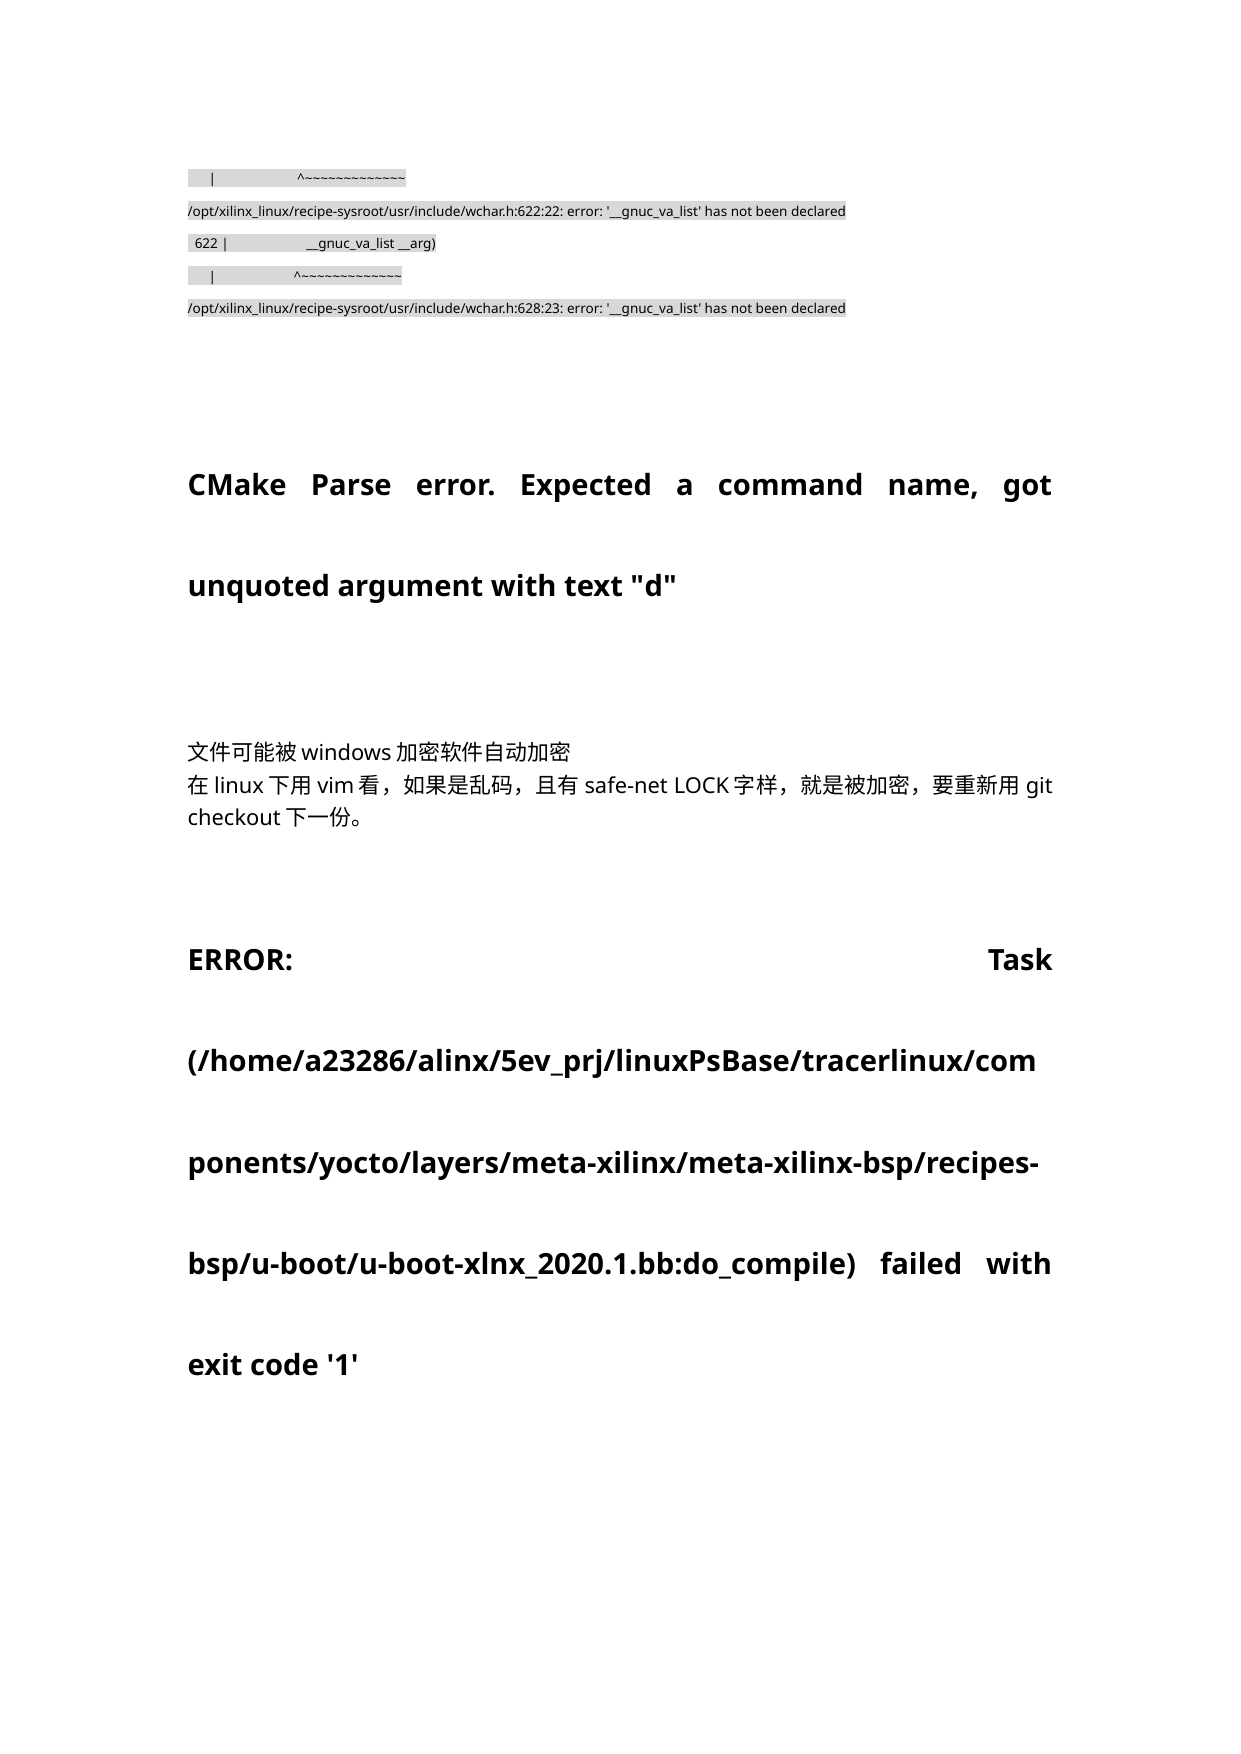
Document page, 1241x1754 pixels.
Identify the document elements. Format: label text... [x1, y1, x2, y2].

text 文件可能被windows加密软件自动加密 [187, 735, 1053, 767]
subtitle CMake Parse error. Expected a command name, got unquoted argument with text "​d" [187, 451, 1053, 617]
text 622 | __gnuc_va_list __arg) [187, 227, 1053, 259]
subtitle ERROR: Task (/home/a23286/alinx/5ev_prj/linuxPsBase/tracerlinux/components/yocto/layers/meta-xilinx/meta-xilinx-bsp/recipes-bsp/u-boot/u-boot-xlnx_2020.1.bb:do_compile) failed with exit code '1' [187, 927, 1053, 1397]
text | ^~~~~~~~~~~~~~ [187, 259, 1053, 292]
text /opt/xilinx_linux/recipe-sysroot/usr/include/wchar.h:622:22: error: '__gnuc_va_list' has not been declared [187, 194, 1053, 227]
text | ^~~~~~~~~~~~~~ [187, 162, 1053, 194]
text 在linux下用vim看，如果是乱码，且有safe-net LOCK字样，就是被加密，要重新用git checkout下一份。 [187, 767, 1053, 832]
text /opt/xilinx_linux/recipe-sysroot/usr/include/wchar.h:628:23: error: '__gnuc_va_list' has not been declared [187, 292, 1053, 324]
